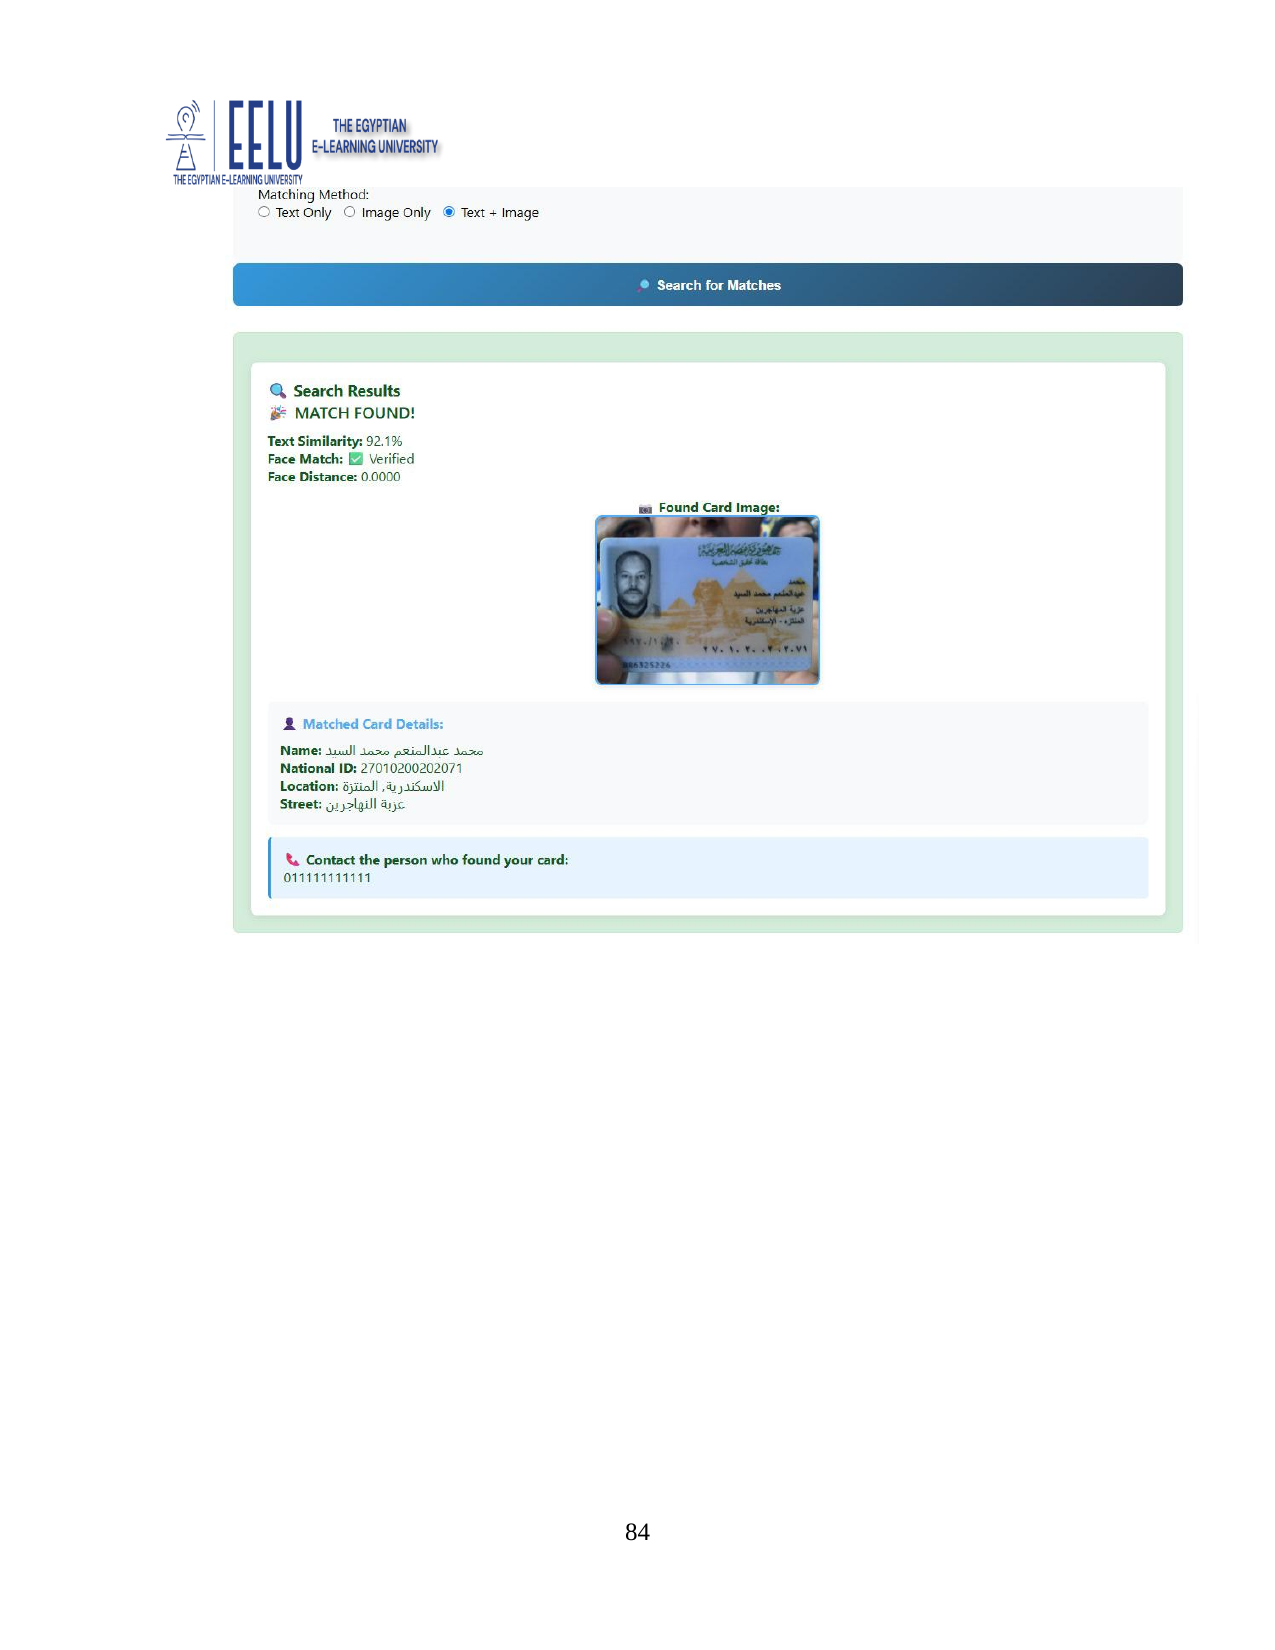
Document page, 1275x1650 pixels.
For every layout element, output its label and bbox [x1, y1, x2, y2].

picture [150, 75, 1199, 944]
